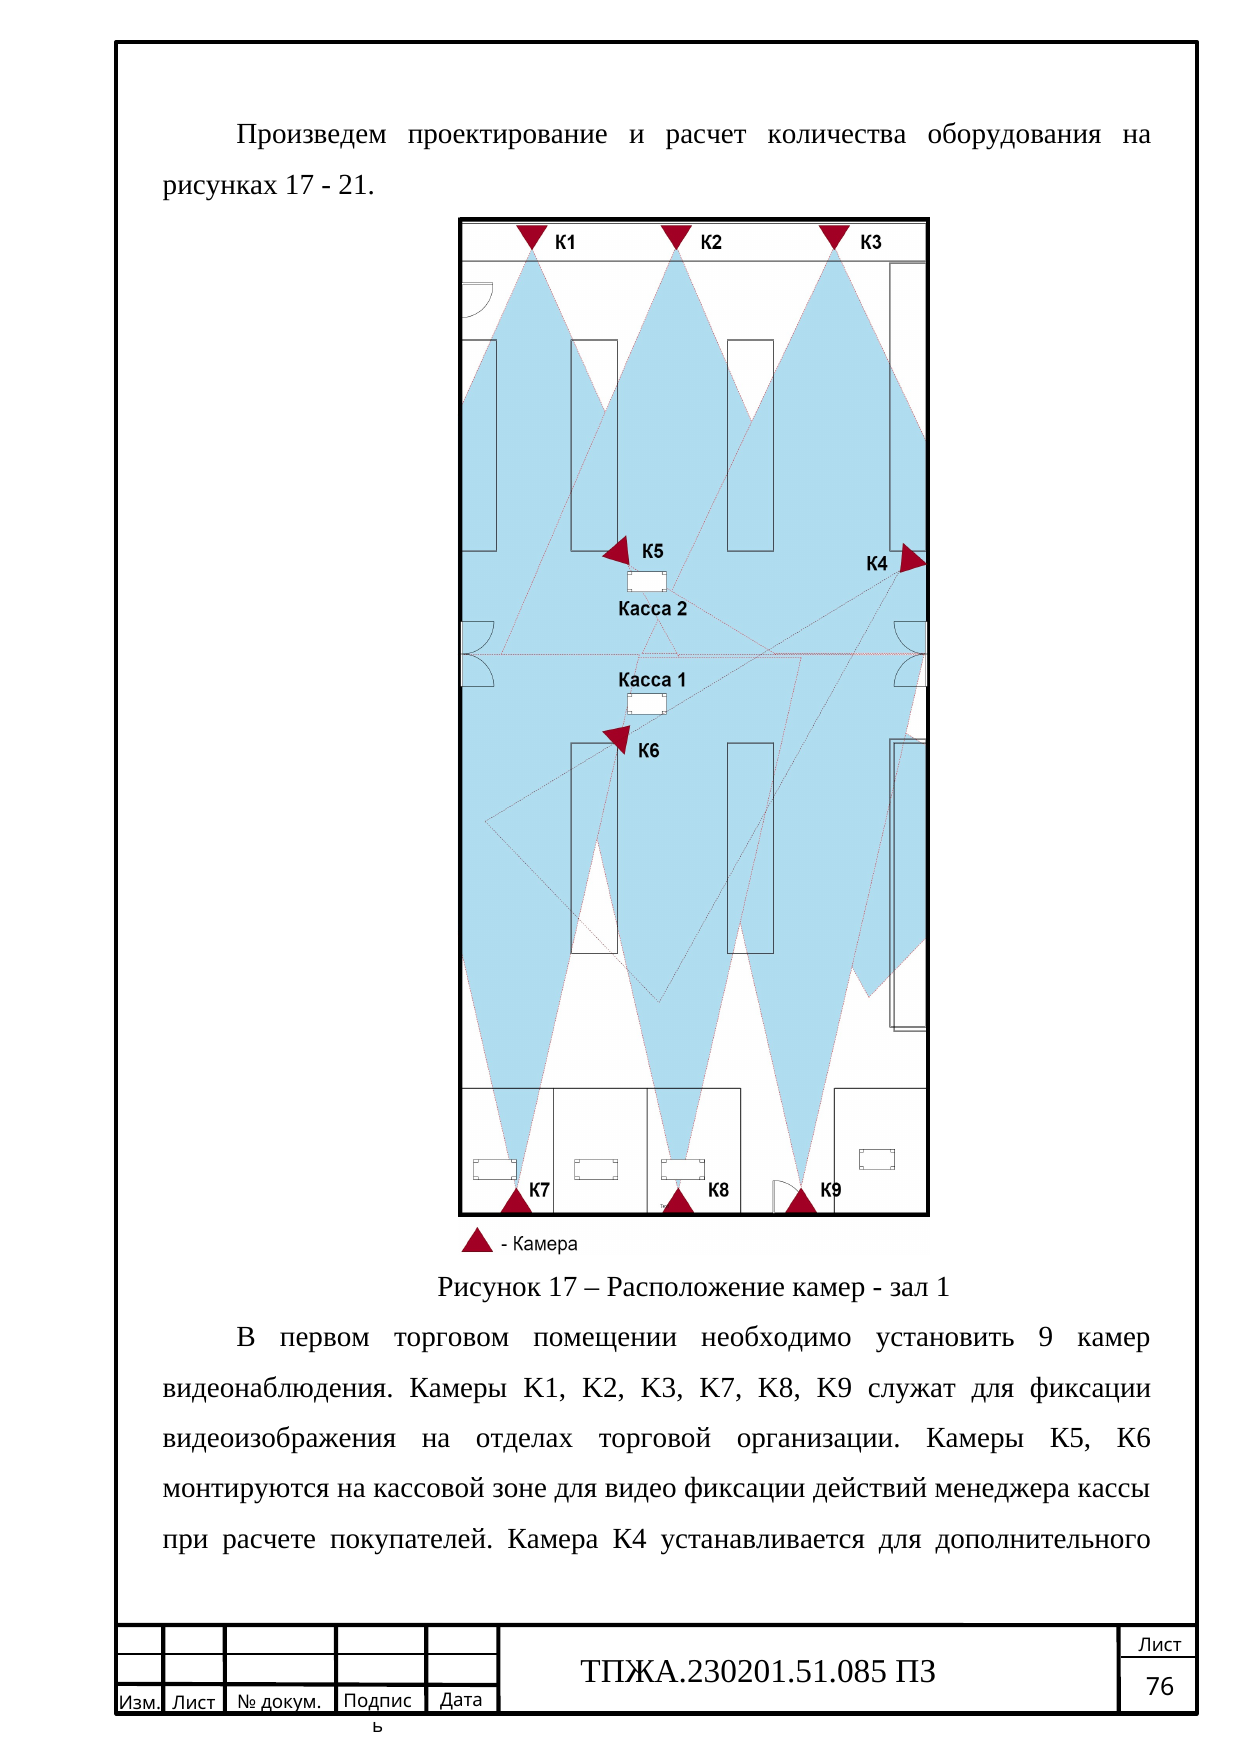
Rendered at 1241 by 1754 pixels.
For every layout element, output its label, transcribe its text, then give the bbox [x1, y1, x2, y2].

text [162, 1319, 1152, 1554]
text Произведем проектирование и расчет количества оборудования на рисунках 17 - 21. [162, 117, 1152, 200]
picture [457, 217, 930, 1255]
text Рисунок 17 – Расположение камер - зал 1 [162, 1269, 1152, 1303]
